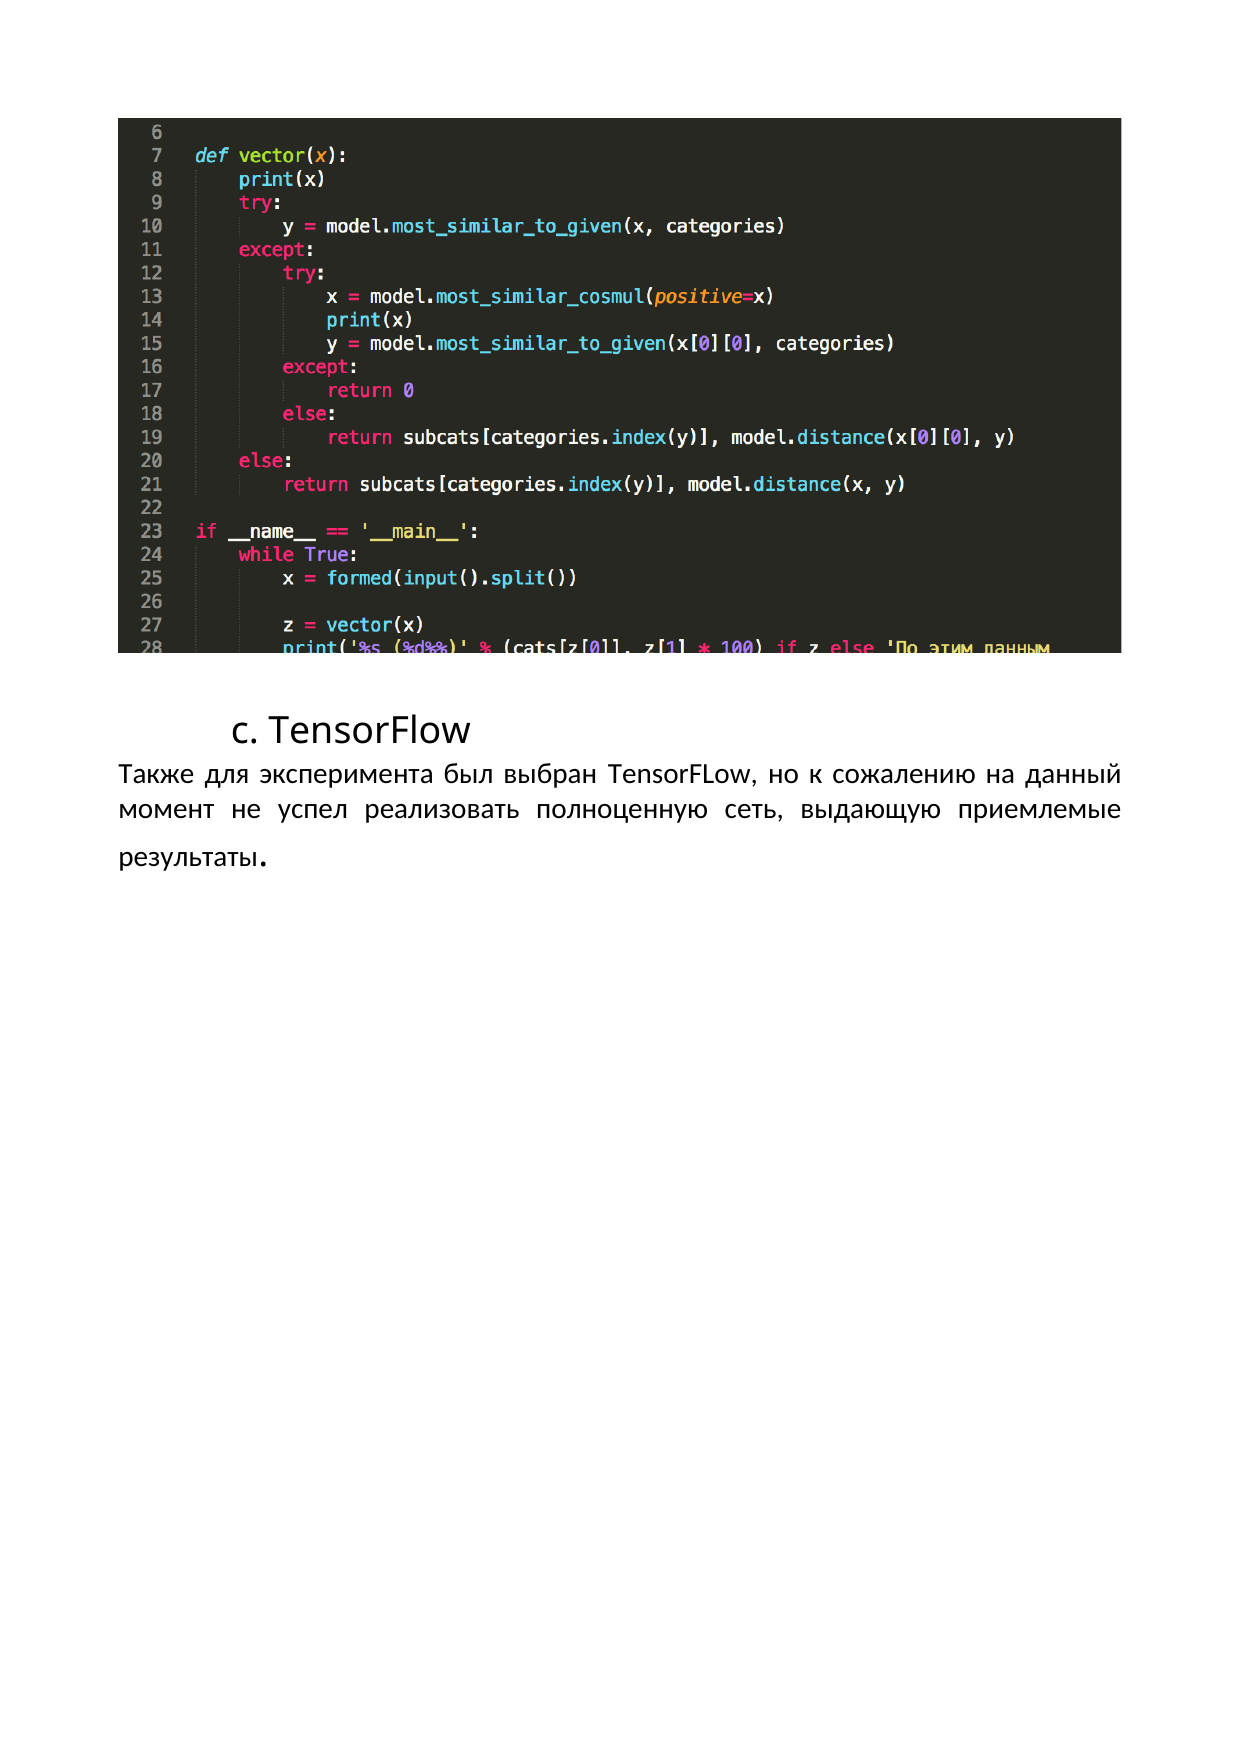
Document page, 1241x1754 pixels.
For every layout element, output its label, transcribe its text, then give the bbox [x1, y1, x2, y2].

list TensorFlow [231, 704, 1122, 755]
text Также для эксперимента был выбран TensorFLow, но к сожалению на данный момент не успел реализовать полноценную сеть, выдающую приемлемые результаты. [118, 755, 1122, 877]
picture [118, 118, 1122, 653]
